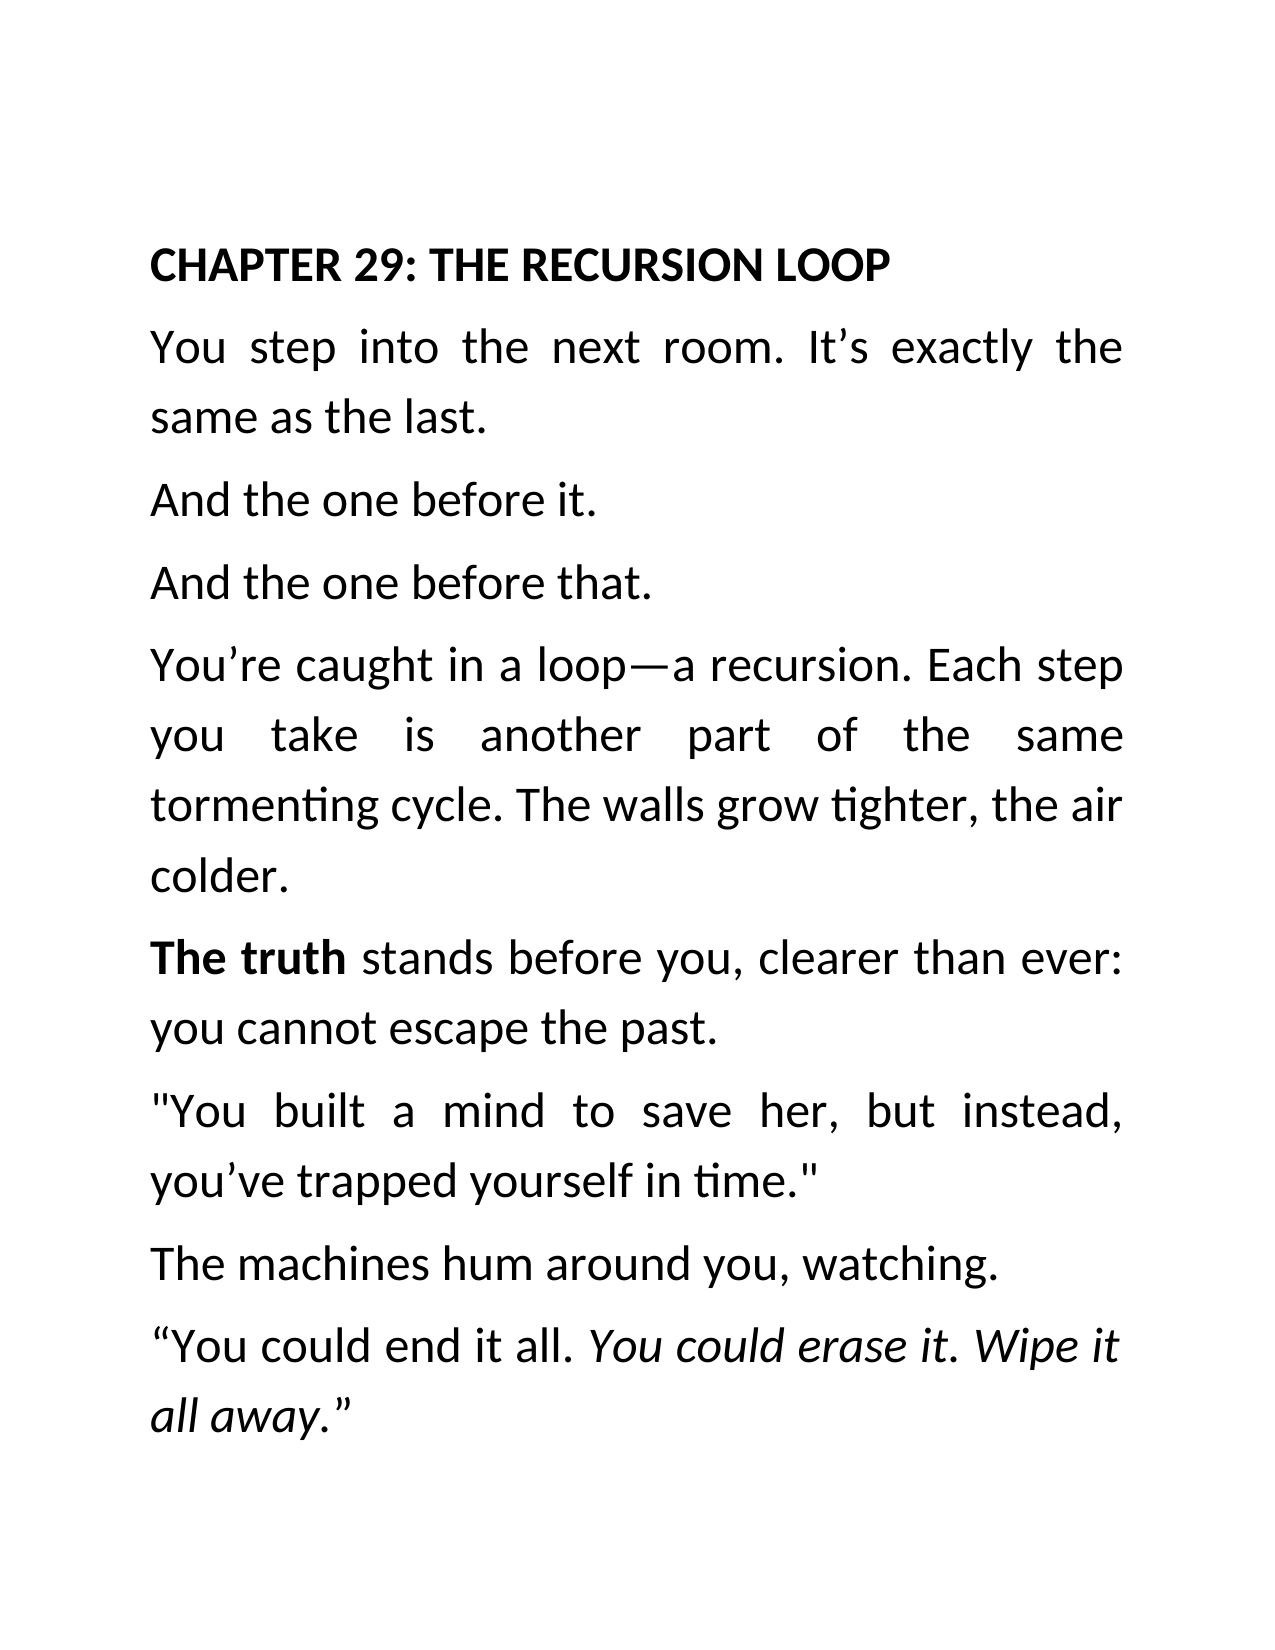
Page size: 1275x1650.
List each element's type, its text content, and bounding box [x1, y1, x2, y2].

text The truth stands before you, clearer than ever: you cannot escape the past. [150, 926, 1125, 1057]
text CHAPTER 29: THE RECURSION LOOP [150, 233, 1125, 294]
text You’re caught in a loop—a recursion. Each step you take is another part of the same tormenting cycle. The walls grow tighter, the air colder. [150, 633, 1125, 904]
text And the one before that. [150, 551, 1125, 612]
text And the one before it. [150, 468, 1125, 529]
text You step into the next room. It’s exactly the same as the last. [150, 315, 1125, 446]
text The machines hum around you, watching. [150, 1231, 1125, 1292]
text “You could end it all. You could erase it. Wipe it all away.” [150, 1314, 1125, 1445]
text "You built a mind to save her, but instead, you’ve trapped yourself in time." [150, 1079, 1125, 1210]
